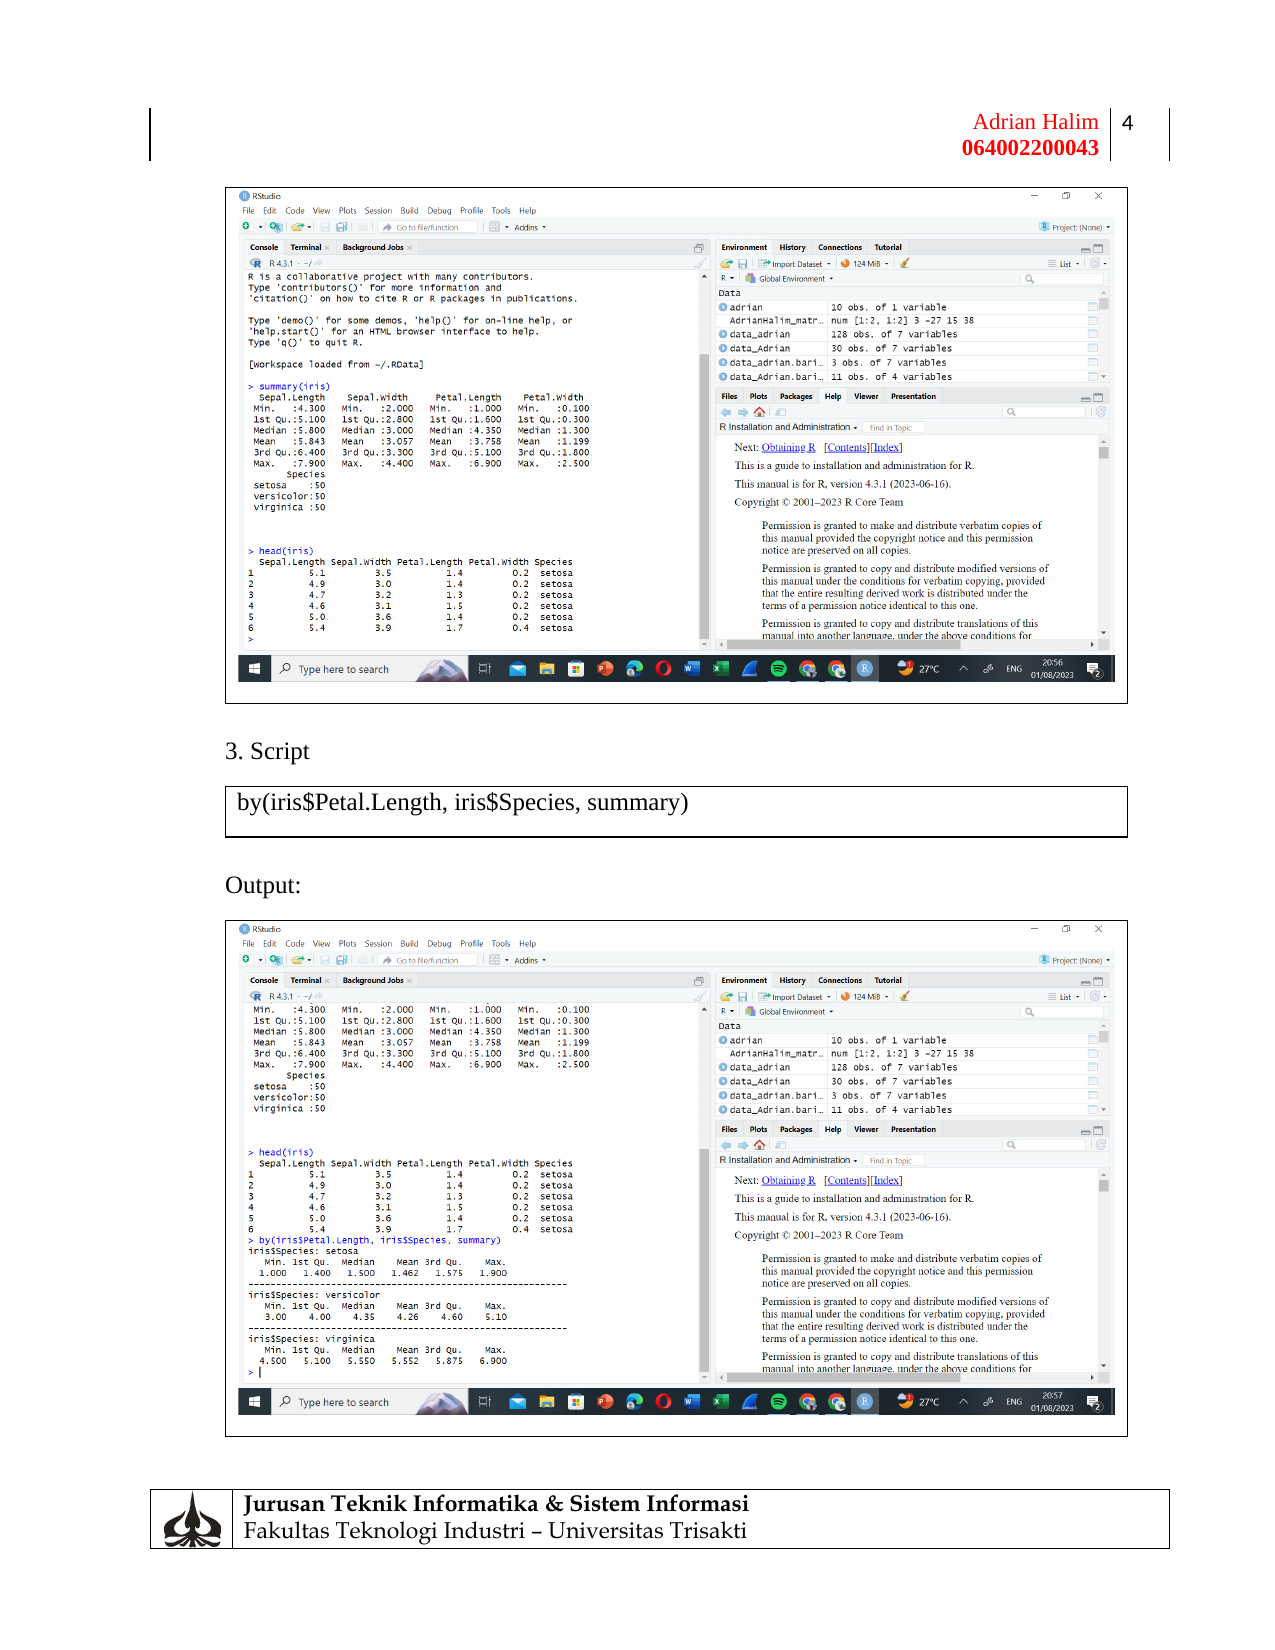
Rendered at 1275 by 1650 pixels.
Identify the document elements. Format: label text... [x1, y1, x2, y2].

text Output: [225, 871, 1125, 899]
table_header [226, 921, 1127, 1436]
picture [163, 1489, 222, 1548]
text 3. Script [225, 736, 1125, 765]
picture [238, 188, 1115, 682]
table_header [226, 188, 1127, 702]
table_header by(iris$Petal.Length, iris$Species, summary) [226, 787, 1127, 836]
picture [238, 921, 1115, 1415]
